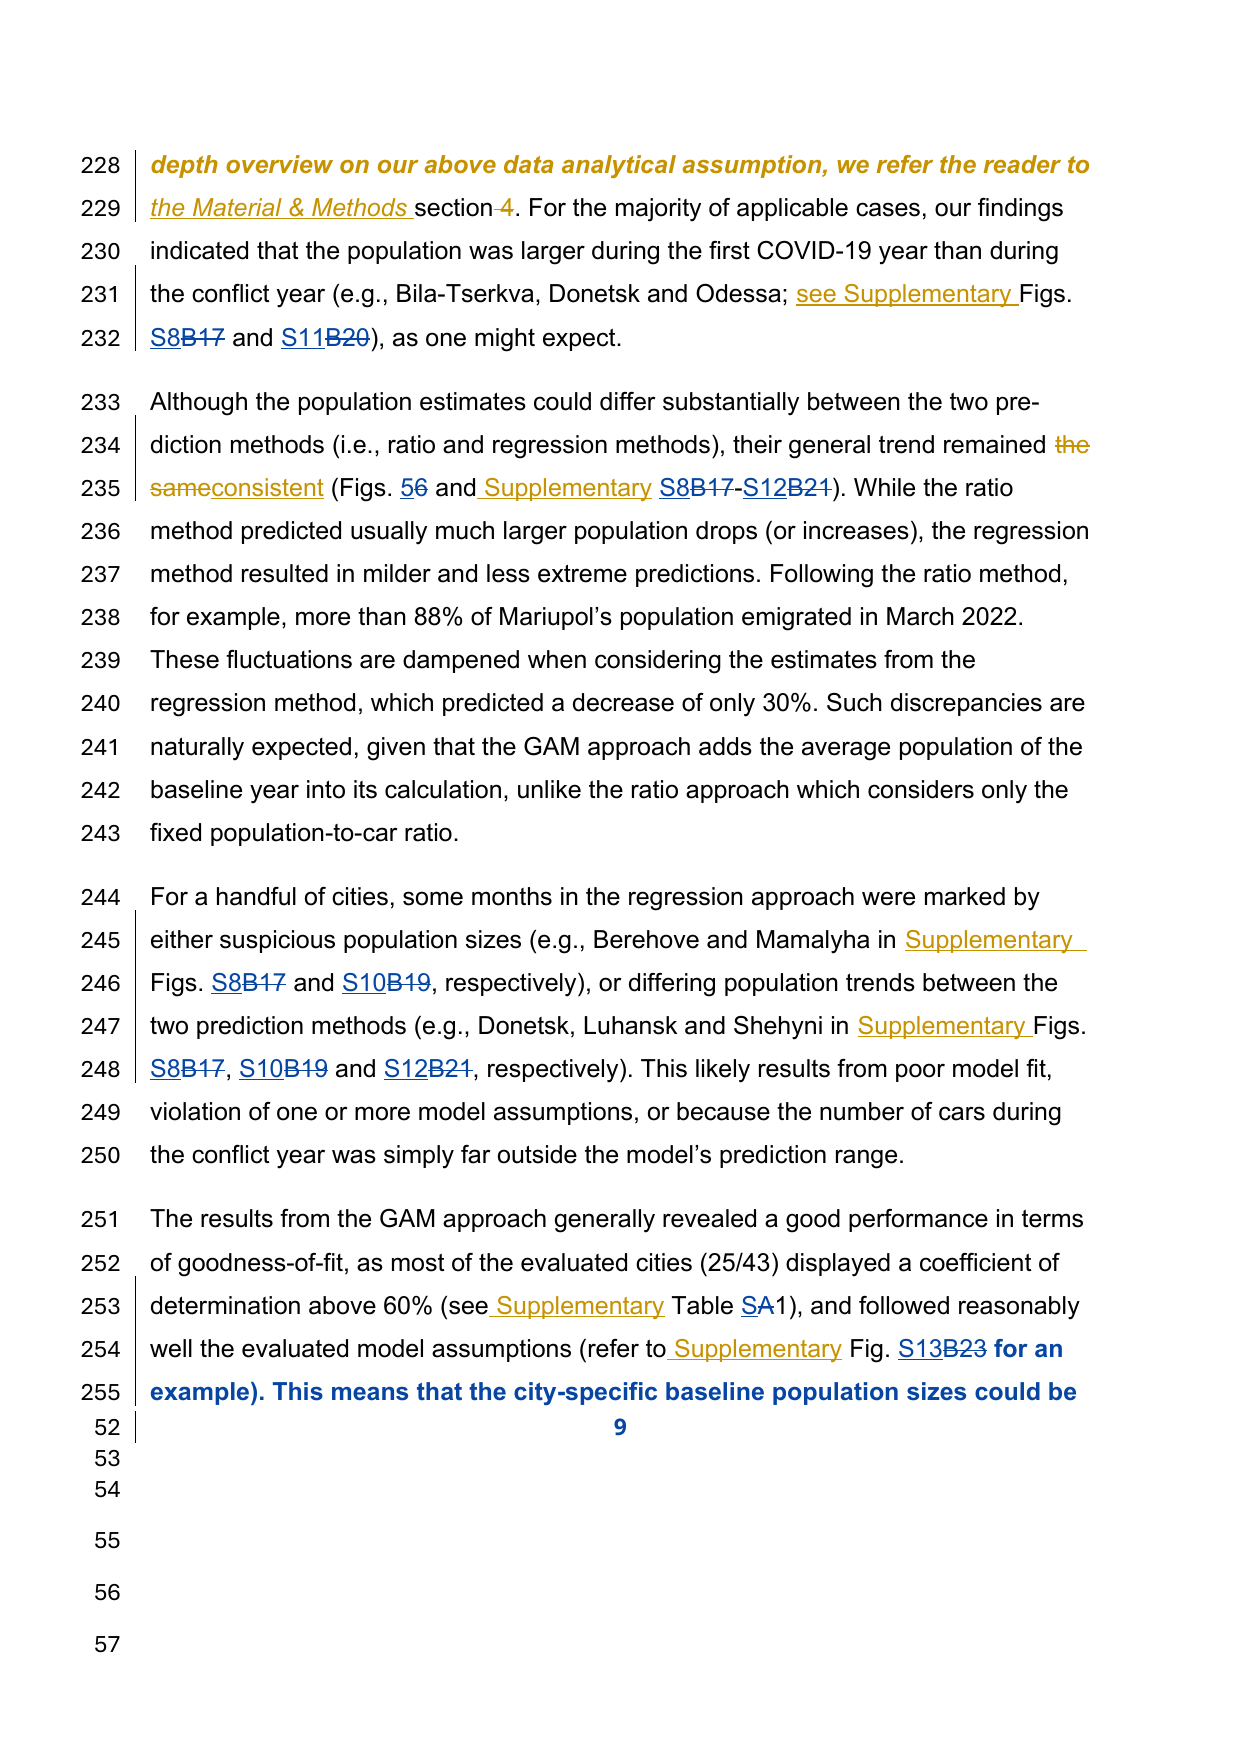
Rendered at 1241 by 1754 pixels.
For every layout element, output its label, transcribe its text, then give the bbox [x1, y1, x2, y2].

text Although the population estimates could differ substantially between the two pre- diction methods (i.e., ratio and regression methods), their general trend remained (Figs. and -). While the ratio method predicted usually much larger population drops (or increases), the regression method resulted in milder and less extreme predictions. Following the ratio method, for example, more than 88% of Mariupol’s population emigrated in March 2022. These fluctuations are dampened when considering the estimates from the regression method, which predicted a decrease of only 30%. Such discrepancies are naturally expected, given that the GAM approach adds the average population of the baseline year into its calculation, unlike the ratio approach which considers only the fixed population-to-car ratio. [150, 386, 1094, 846]
text For a handful of cities, some months in the regression approach were marked by either suspicious population sizes (e.g., Berehove and Mamalyha in Figs. and , respectively), or differing population trends between the two prediction methods (e.g., Donetsk, Luhansk and Shehyni in Figs. , and , respectively). This likely results from poor model fit, violation of one or more model assumptions, or because the number of cars during the conflict year was simply far outside the model’s prediction range. [150, 882, 1094, 1169]
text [150, 150, 1094, 351]
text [150, 1204, 1094, 1406]
